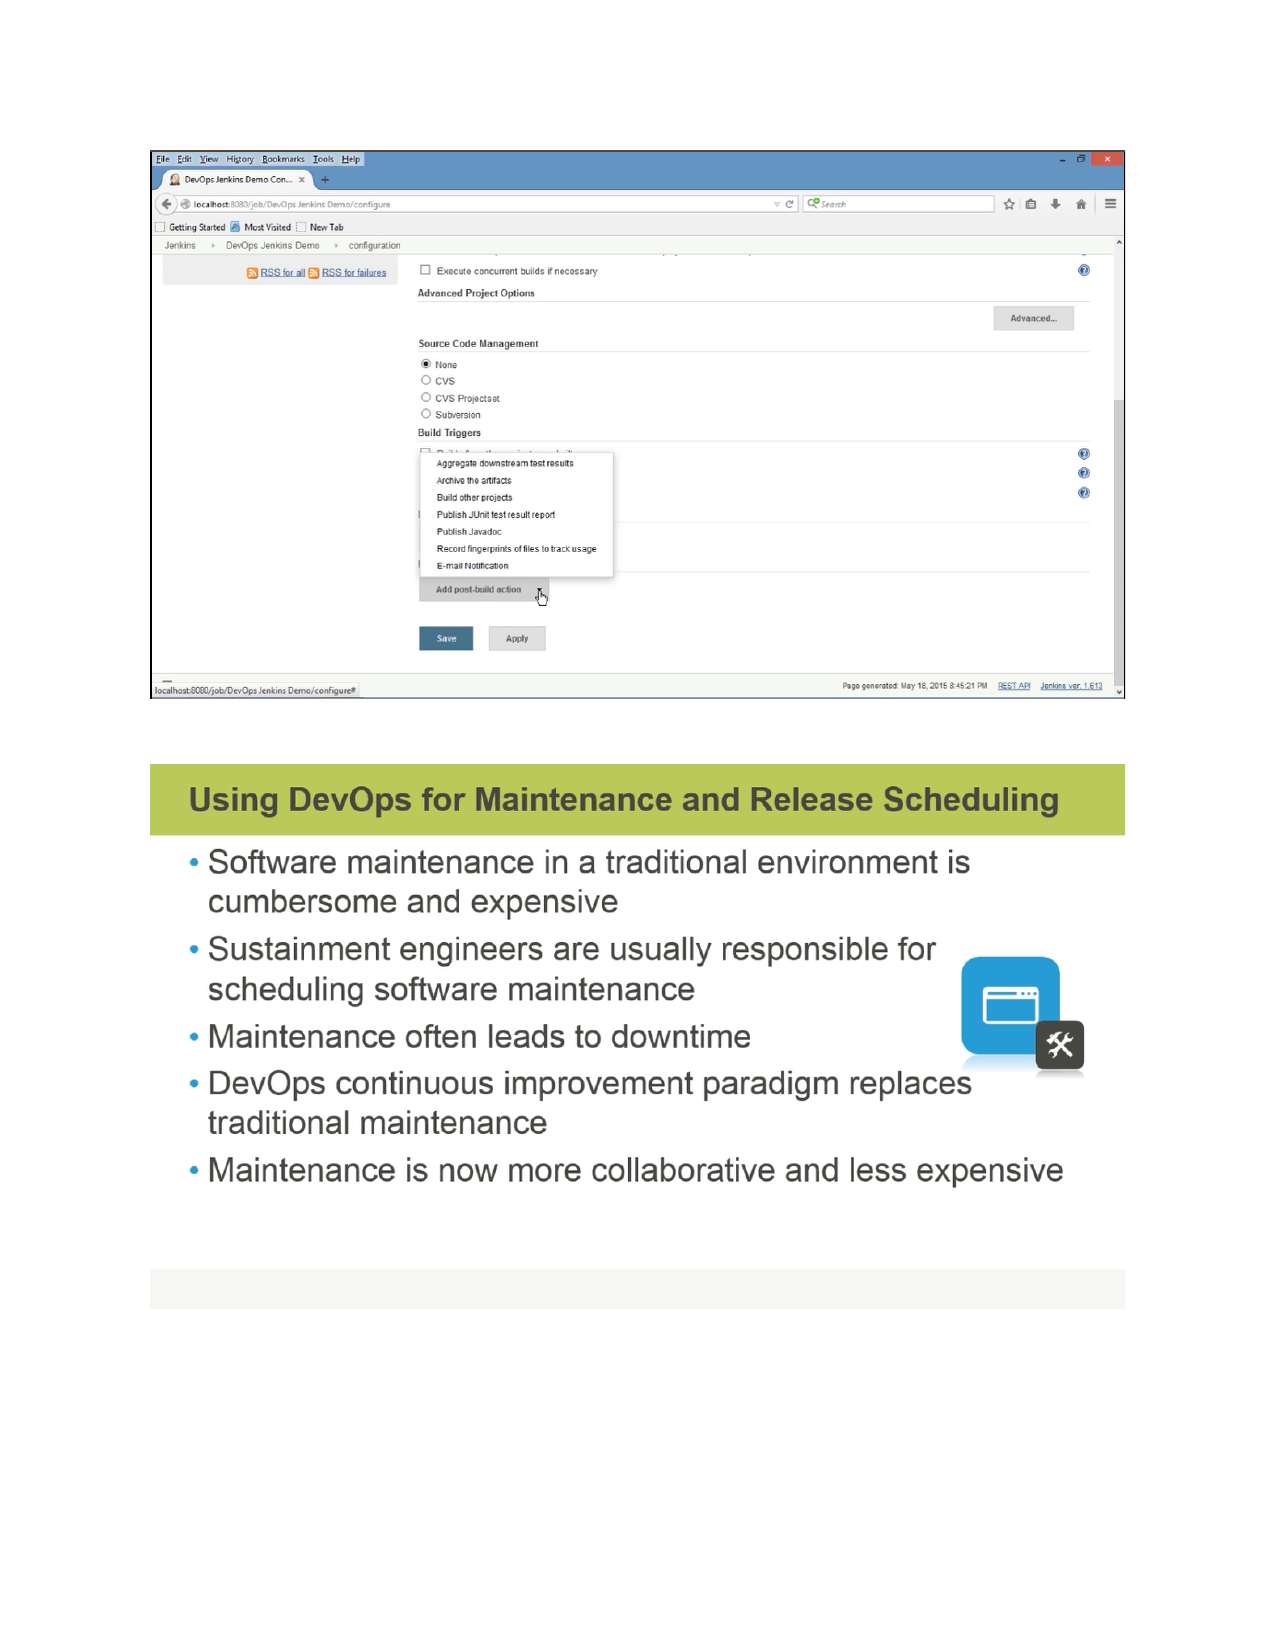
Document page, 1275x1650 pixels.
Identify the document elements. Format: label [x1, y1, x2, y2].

picture [150, 764, 1125, 1309]
picture [150, 150, 1125, 699]
